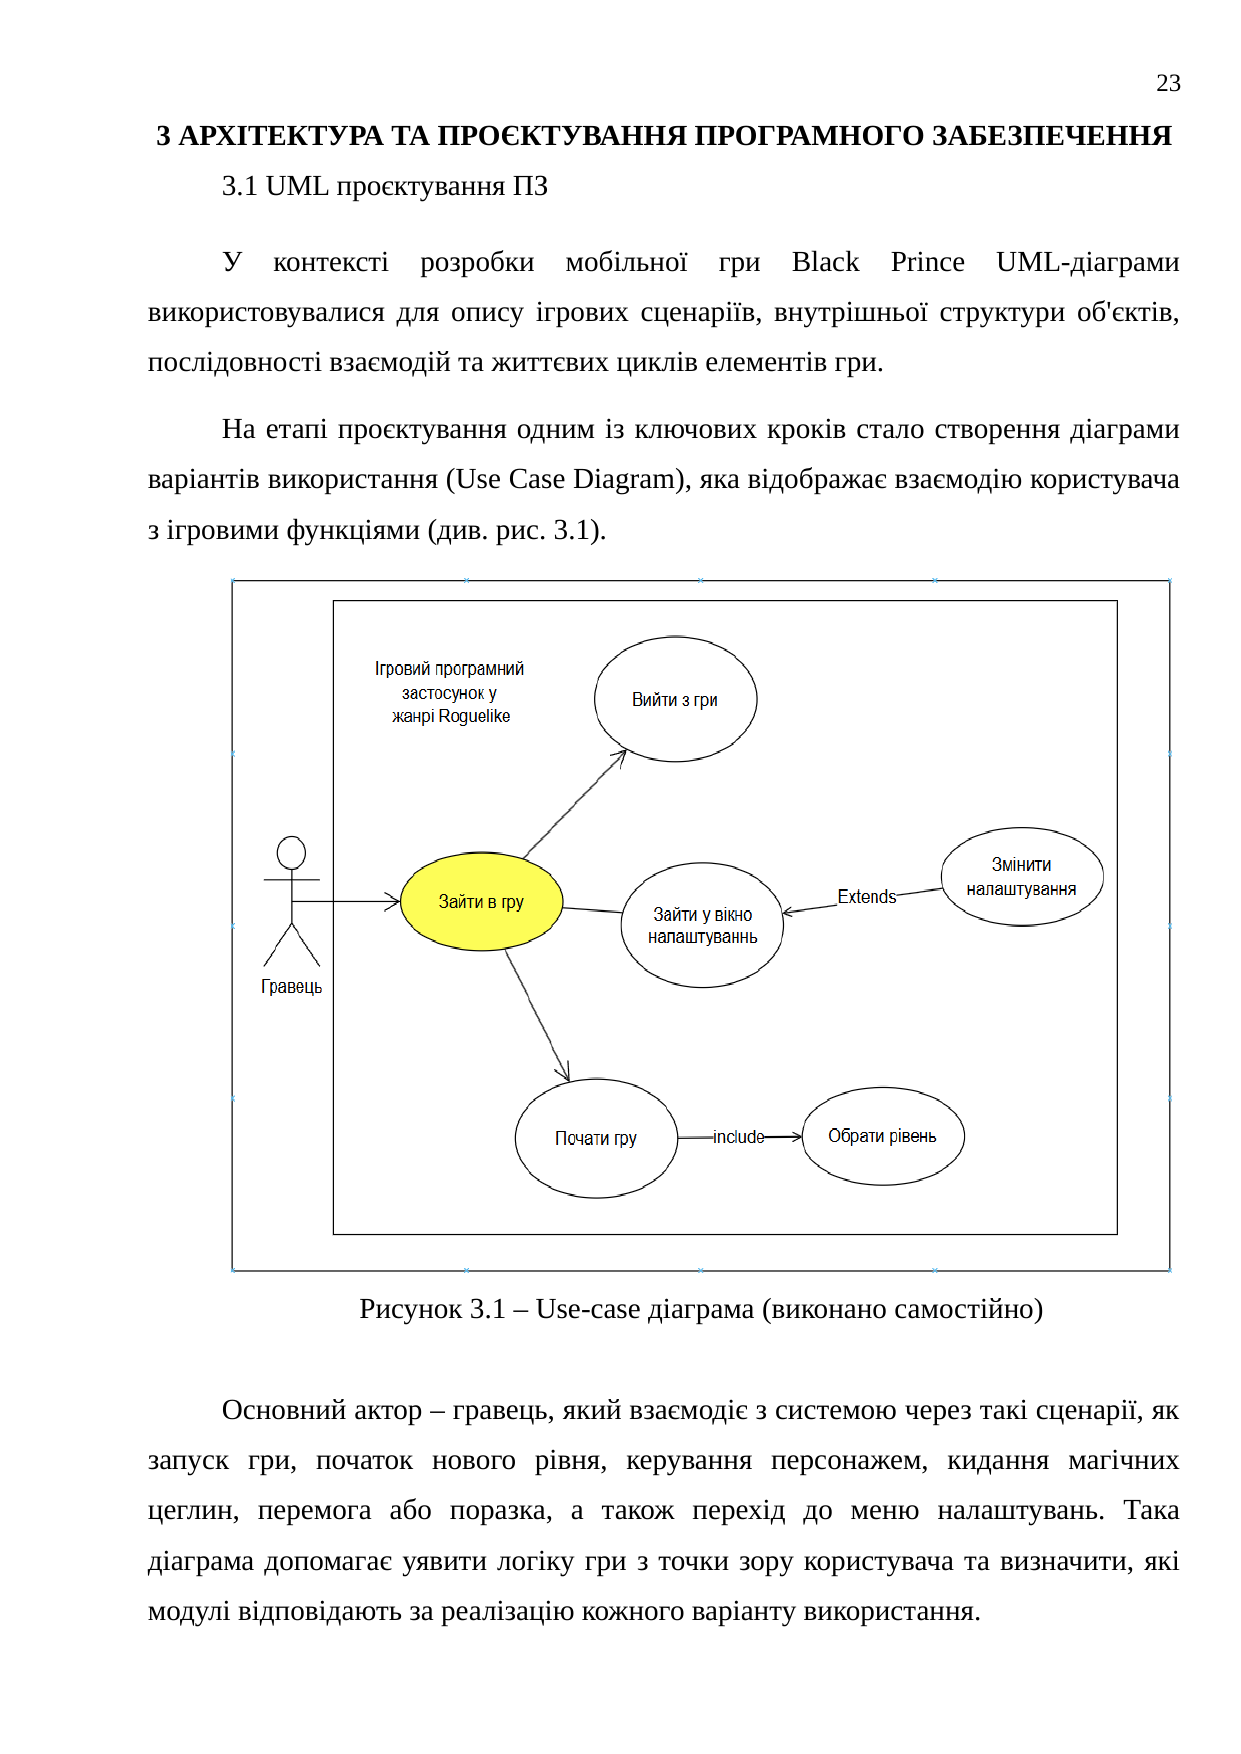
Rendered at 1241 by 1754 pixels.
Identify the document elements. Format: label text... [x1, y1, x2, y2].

text У контексті розробки мобільної гри Black Prince UML-діаграми використовувалися для опису ігрових сценаріїв, внутрішньої структури об'єктів, послідовності взаємодій та життєвих циклів елементів гри. [148, 244, 1181, 378]
text 3 АРХІТЕКТУРА ТА ПРОЄКТУВАННЯ ПРОГРАМНОГО ЗАБЕЗПЕЧЕННЯ [148, 118, 1181, 152]
picture [230, 578, 1172, 1275]
text На етапі проєктування одним із ключових кроків стало створення діаграми варіантів використання (Use Case Diagram), яка відображає взаємодію користувача з ігровими функціями (див. рис. 3.1). [148, 411, 1181, 546]
text Рисунок 3.1 – Use-case діаграма (виконано самостійно) [148, 1291, 1181, 1325]
text Основний актор – гравець, який взаємодіє з системою через такі сценарії, як запуск гри, початок нового рівня, керування персонажем, кидання магічних цеглин, перемога або поразка, а також перехід до меню налаштувань. Така діаграма допомагає уявити логіку гри з точки зору користувача та визначити, які модулі відповідають за реалізацію кожного варіанту використання. [148, 1392, 1181, 1627]
text 3.1 UML проєктування ПЗ [148, 168, 1181, 202]
